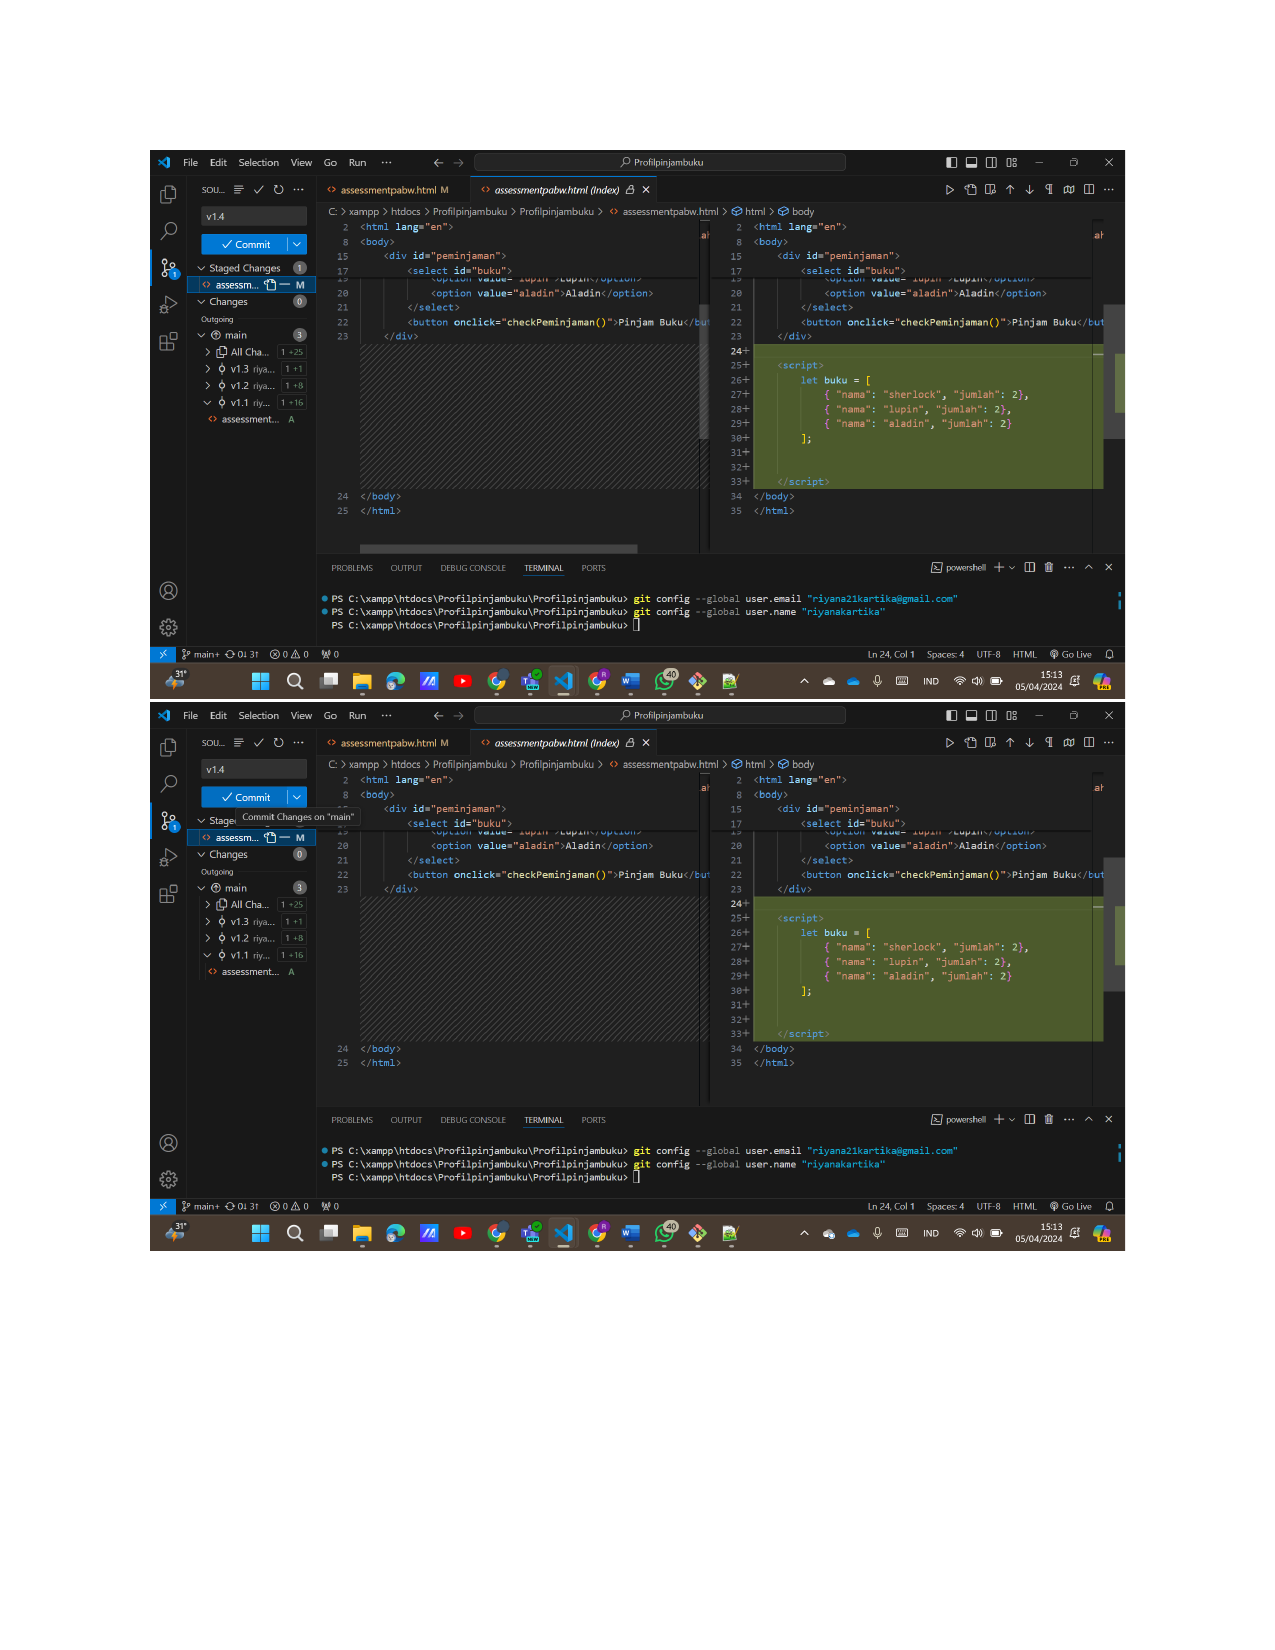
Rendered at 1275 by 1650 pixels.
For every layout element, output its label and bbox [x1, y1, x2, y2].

picture [150, 150, 1125, 699]
picture [150, 702, 1125, 1251]
